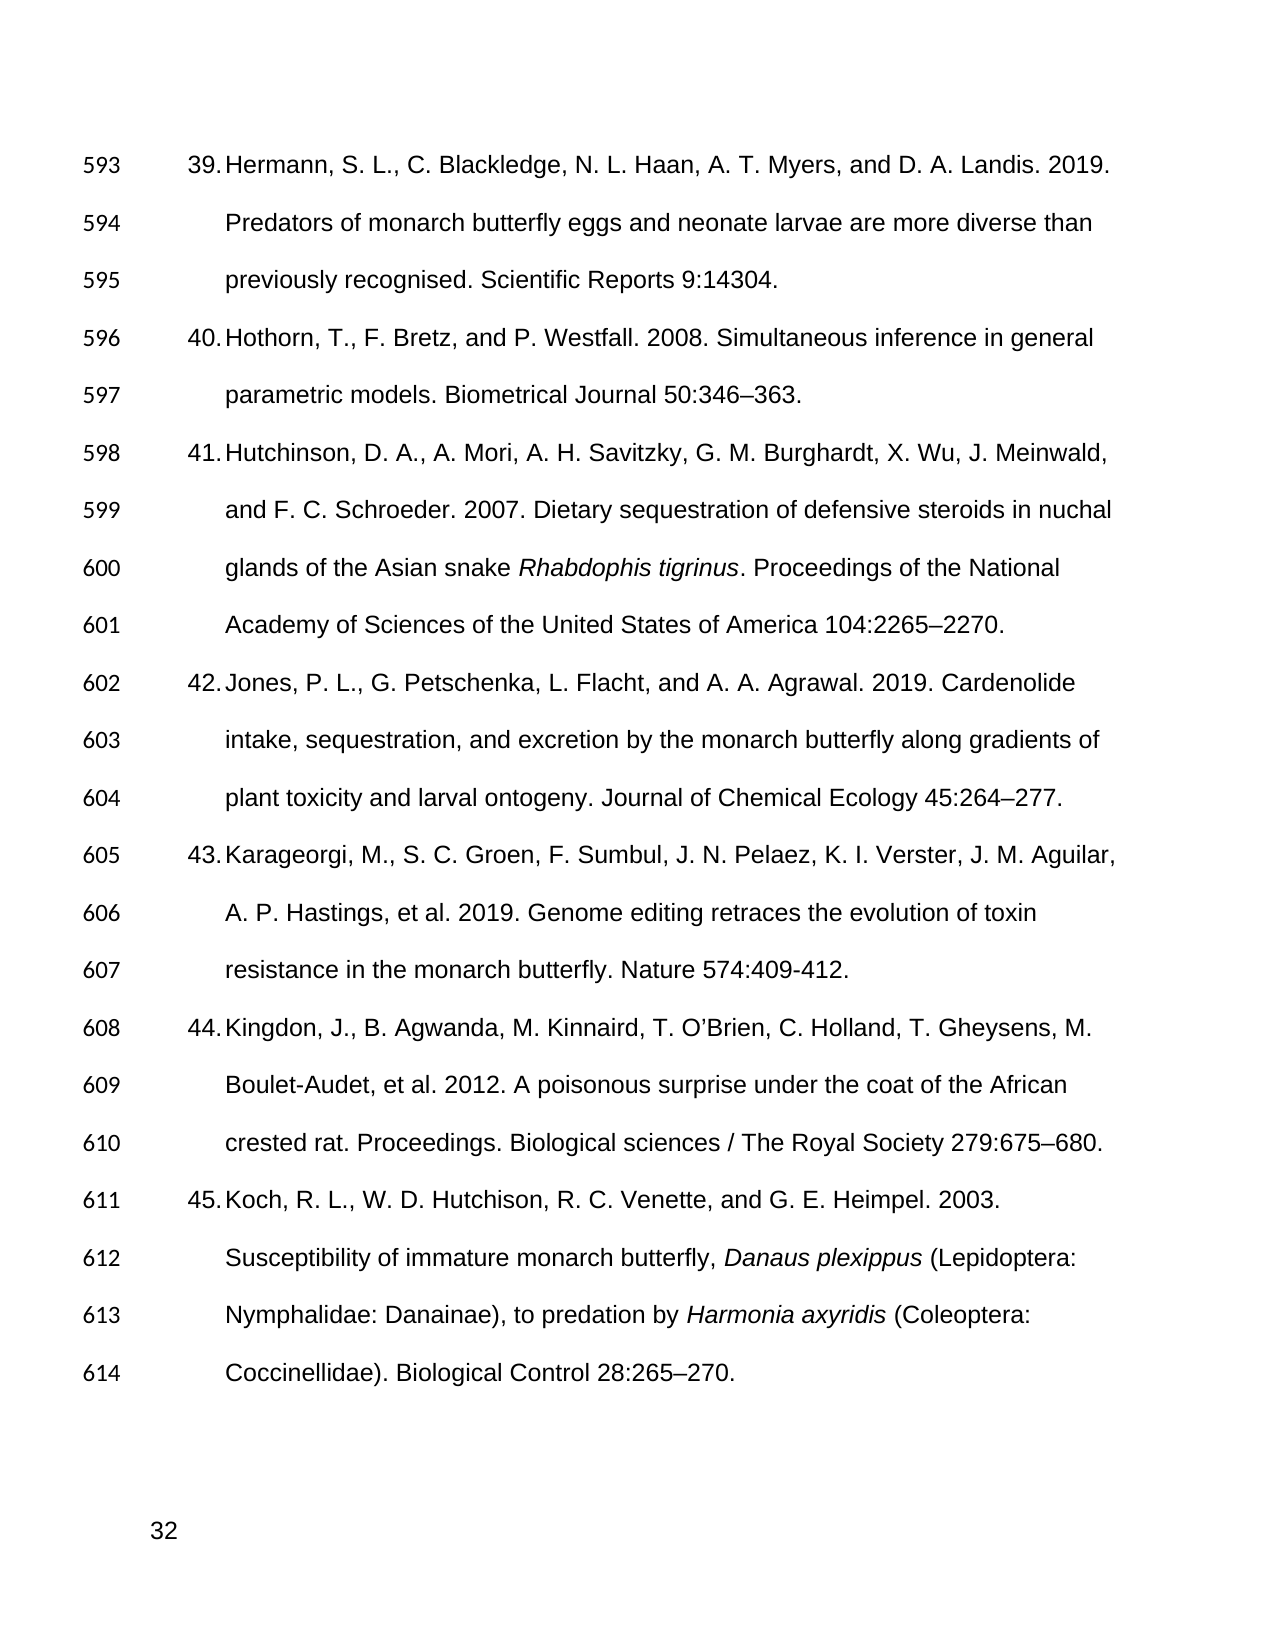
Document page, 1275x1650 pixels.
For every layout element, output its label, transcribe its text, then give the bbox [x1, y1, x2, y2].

list Koch, R. L., W. D. Hutchison, R. C. Venette, and G. E. Heimpel. 2003. Susceptibility of immature monarch butterfly, Danaus plexippus (Lepidoptera: Nymphalidae: Danainae), to predation by Harmonia axyridis (Coleoptera: Coccinellidae). Biological Control 28:265–270. [187, 1185, 1125, 1386]
list Karageorgi, M., S. C. Groen, F. Sumbul, J. N. Pelaez, K. I. Verster, J. M. Aguilar, A. P. Hastings, et al. 2019. Genome editing retraces the evolution of toxin resistance in the monarch butterfly. Nature 574:409-412. [187, 840, 1125, 984]
list Jones, P. L., G. Petschenka, L. Flacht, and A. A. Agrawal. 2019. Cardenolide intake, sequestration, and excretion by the monarch butterfly along gradients of plant toxicity and larval ontogeny. Journal of Chemical Ecology 45:264–277. [187, 667, 1125, 811]
list Hutchinson, D. A., A. Mori, A. H. Savitzky, G. M. Burghardt, X. Wu, J. Meinwald, and F. C. Schroeder. 2007. Dietary sequestration of defensive steroids in nuchal glands of the Asian snake Rhabdophis tigrinus. Proceedings of the National Academy of Sciences of the United States of America 104:2265–2270. [187, 437, 1125, 639]
list Hermann, S. L., C. Blackledge, N. L. Haan, A. T. Myers, and D. A. Landis. 2019. Predators of monarch butterfly eggs and neonate larvae are more diverse than previously recognised. Scientific Reports 9:14304. [187, 150, 1125, 294]
list Hothorn, T., F. Bretz, and P. Westfall. 2008. Simultaneous inference in general parametric models. Biometrical Journal 50:346–363. [187, 322, 1125, 409]
list Kingdon, J., B. Agwanda, M. Kinnaird, T. O’Brien, C. Holland, T. Gheysens, M. Boulet-Audet, et al. 2012. A poisonous surprise under the coat of the African crested rat. Proceedings. Biological sciences / The Royal Society 279:675–680. [187, 1012, 1125, 1156]
